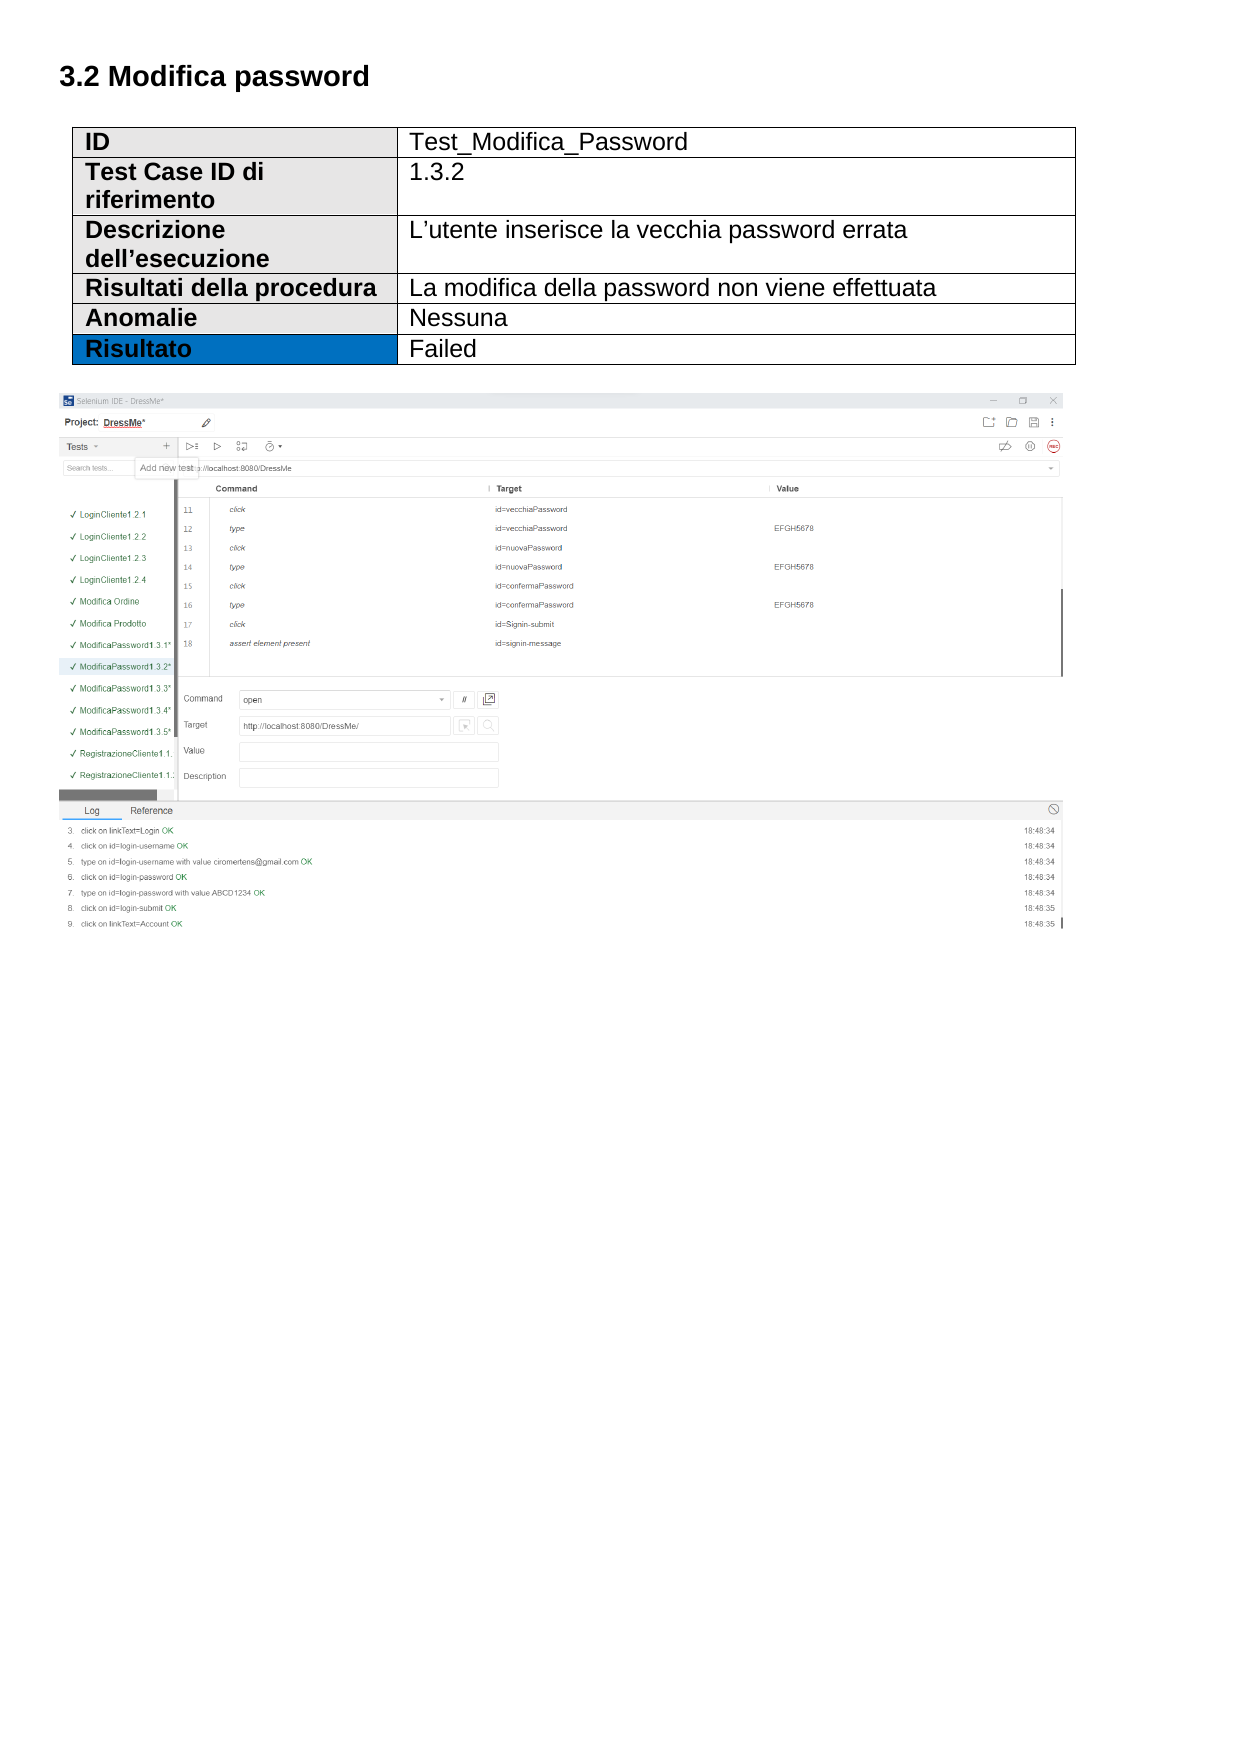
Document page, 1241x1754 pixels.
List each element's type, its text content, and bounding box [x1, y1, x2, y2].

picture [59, 393, 1063, 929]
table_cell La modifica della password non viene effettuata [398, 274, 1075, 303]
table_cell Anomalie [73, 304, 397, 333]
table_cell 1.3.2 [398, 158, 1075, 214]
table_cell Descrizione dell’esecuzione [73, 216, 397, 273]
table_cell Failed [398, 335, 1075, 364]
table_header Test_Modifica_Password [398, 128, 1075, 157]
table_cell Nessuna [398, 304, 1075, 333]
text 3.2 Modifica password [59, 59, 1181, 93]
table_header ID [73, 128, 397, 157]
table_cell L’utente inserisce la vecchia password errata [398, 216, 1075, 273]
table_cell Risultato [73, 335, 397, 364]
table_cell Test Case ID di riferimento [73, 158, 397, 214]
table_cell Risultati della procedura [73, 274, 397, 303]
